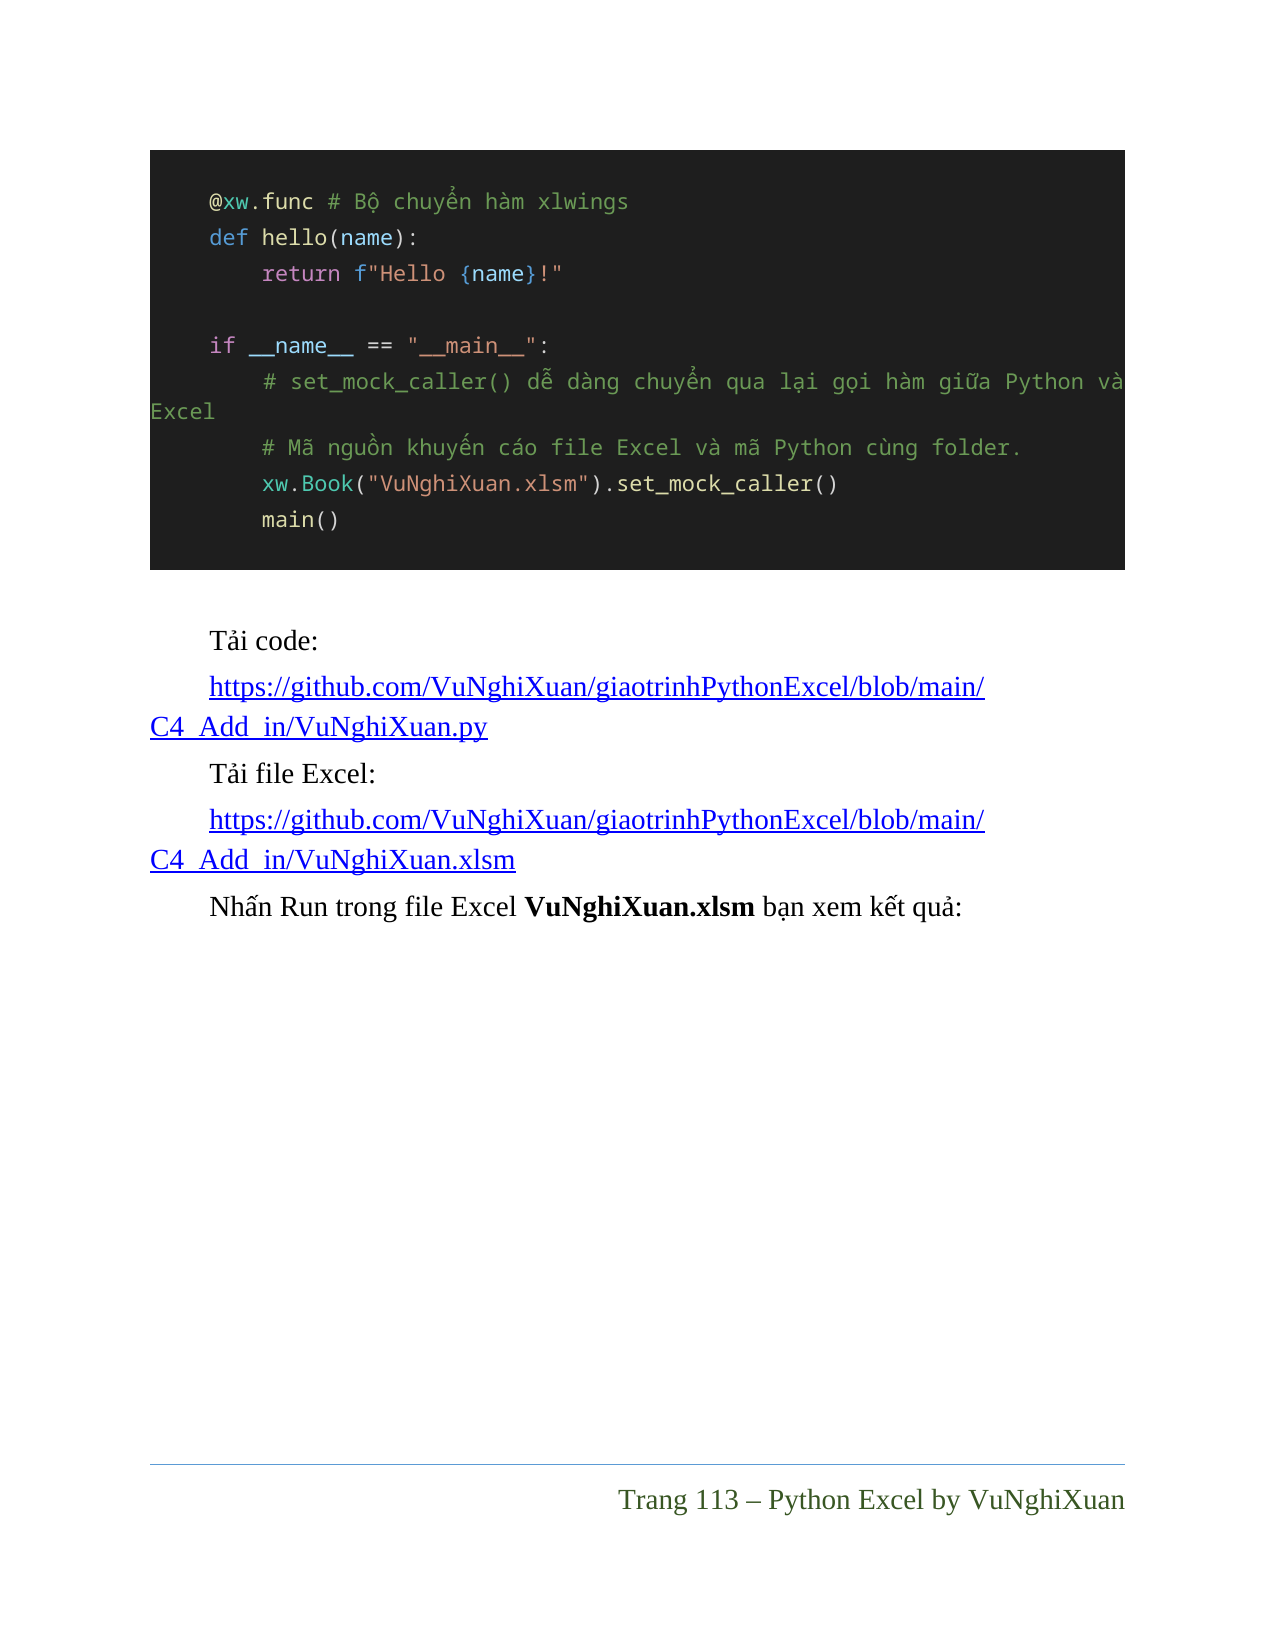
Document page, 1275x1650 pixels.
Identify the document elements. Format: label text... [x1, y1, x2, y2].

text https://github.com/VuNghiXuan/giaotrinhPythonExcel/blob/main/C4_Add_in/VuNghiXuan.xlsm [150, 802, 1125, 876]
text # set_mock_caller() dễ dàng chuyển qua lại gọi hàm giữa Python và Excel [150, 366, 1125, 426]
text Tải file Excel: [150, 756, 1125, 789]
text return f"Hello {name}!" [150, 258, 1125, 288]
text def hello(name): [150, 222, 1125, 252]
text https://github.com/VuNghiXuan/giaotrinhPythonExcel/blob/main/C4_Add_in/VuNghiXuan.py [150, 669, 1125, 743]
text if __name__ == "__main__": [150, 330, 1125, 360]
text # Mã nguồn khuyến cáo file Excel và mã Python cùng folder. [150, 432, 1125, 462]
text @xw.func # Bộ chuyển hàm xlwings [150, 186, 1125, 216]
text main() [150, 504, 1125, 534]
text Nhấn Run trong file Excel VuNghiXuan.xlsm bạn xem kết quả: [150, 889, 1125, 922]
text Tải code: [150, 623, 1125, 656]
text xw.Book("VuNghiXuan.xlsm").set_mock_caller() [150, 468, 1125, 498]
